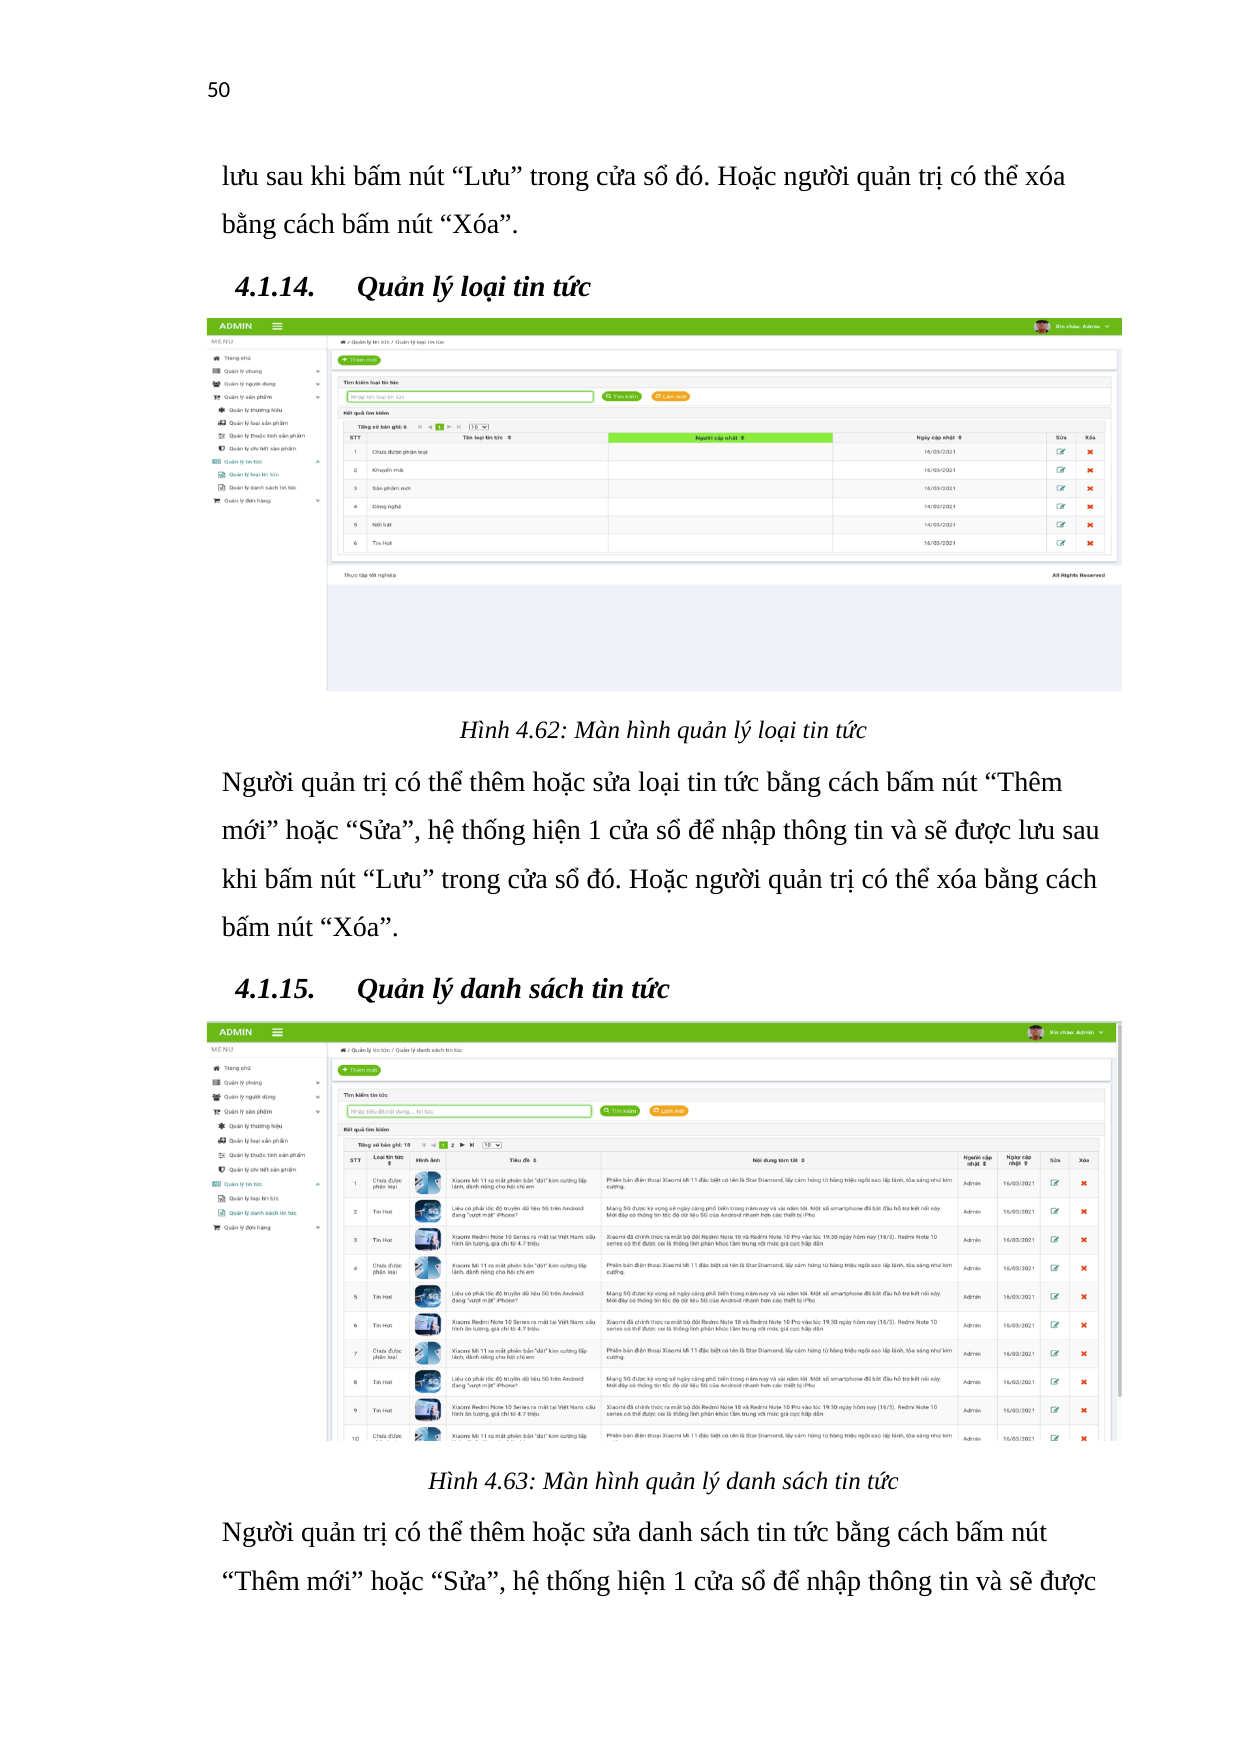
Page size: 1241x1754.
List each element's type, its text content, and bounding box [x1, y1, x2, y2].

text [222, 159, 1122, 240]
subtitle Quản lý danh sách tin tức [235, 971, 1122, 1005]
picture [206, 1021, 1123, 1441]
text Người quản trị có thể thêm hoặc sửa loại tin tức bằng cách bấm nút “Thêm mới” hoặc “Sửa”, hệ thống hiện 1 cửa sổ để nhập thông tin và sẽ được lưu sau khi bấm nút “Lưu” trong cửa sổ đó. Hoặc người quản trị có thể xóa bằng cách bấm nút “Xóa”. [222, 765, 1122, 943]
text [222, 1515, 1122, 1596]
subtitle Quản lý loại tin tức [235, 269, 1122, 302]
picture [206, 318, 1122, 691]
